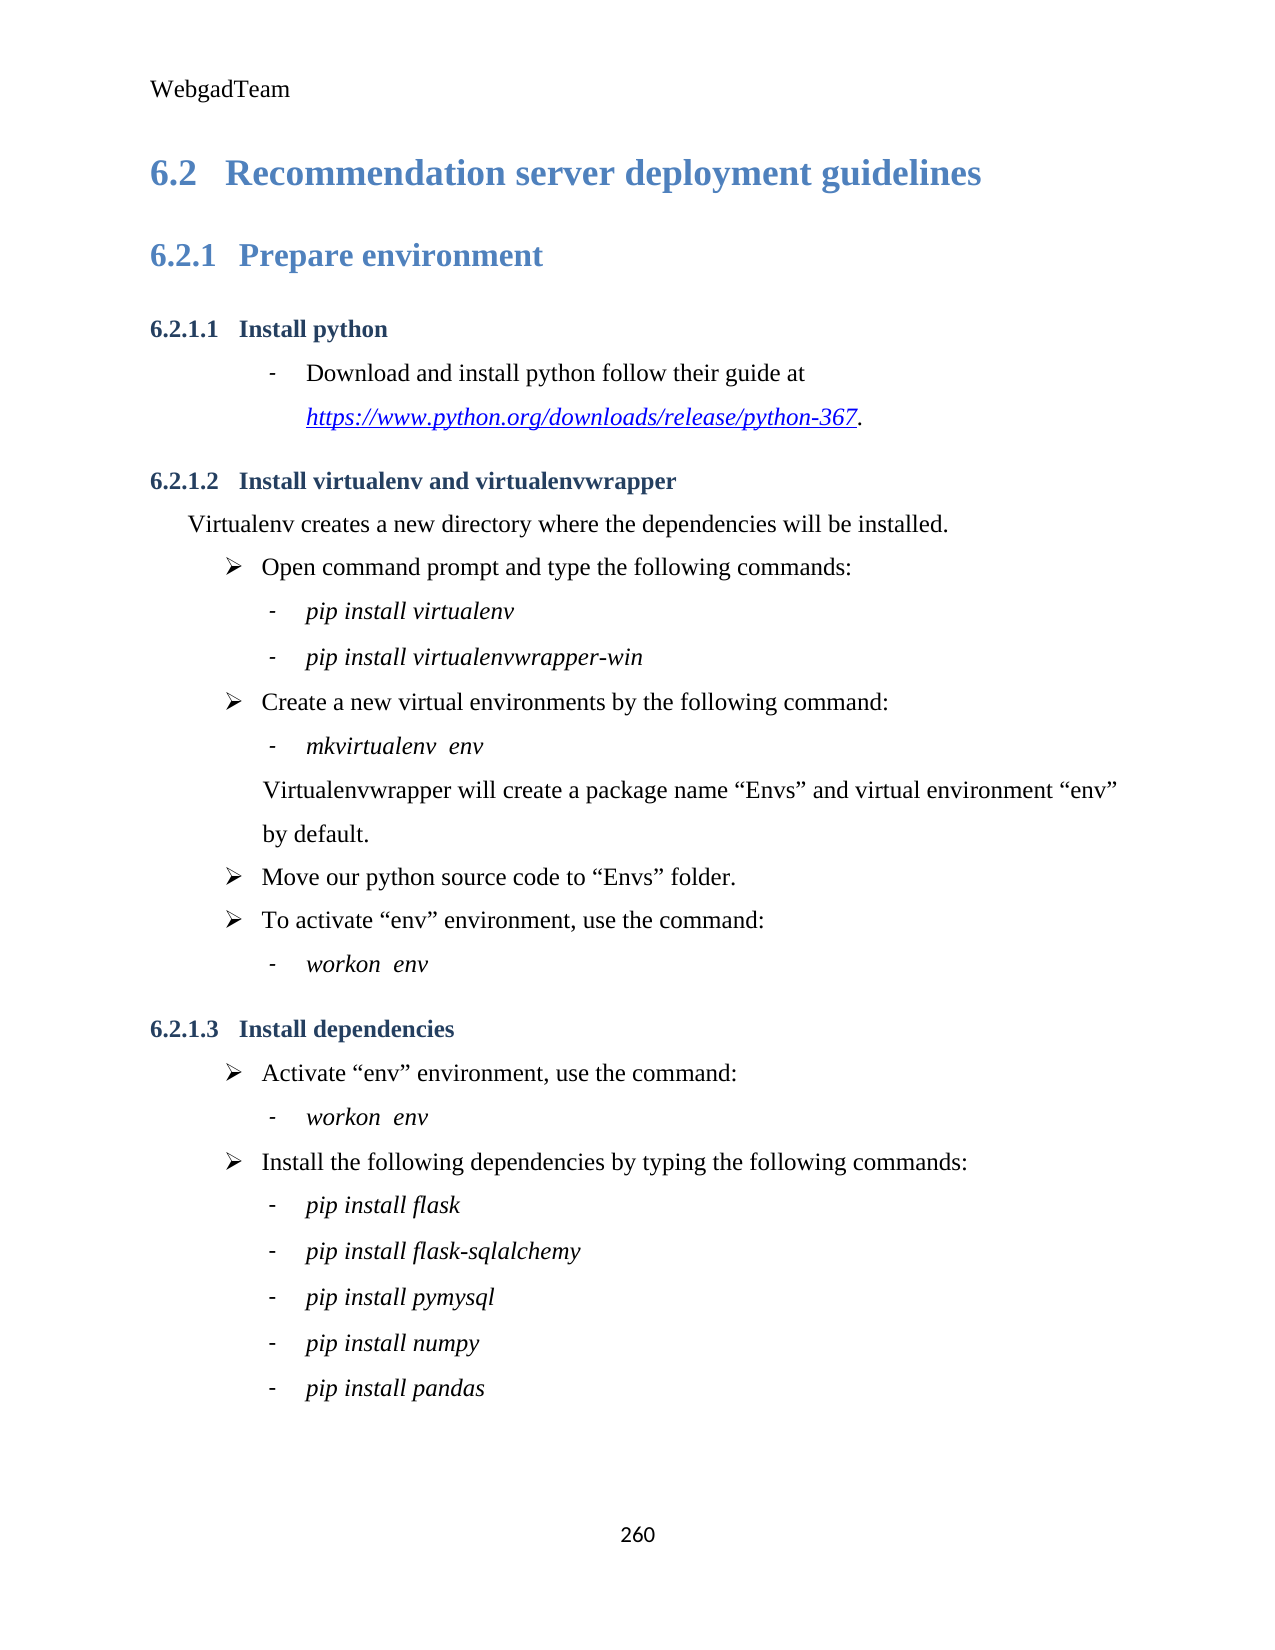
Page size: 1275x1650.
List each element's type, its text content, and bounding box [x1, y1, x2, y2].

list workon env [268, 1101, 1125, 1131]
list mkvirtualenv env [268, 730, 1125, 760]
subtitle Install virtualenv and virtualenvwrapper [150, 466, 1125, 494]
list pip install flask [268, 1190, 1125, 1220]
list pip install virtualenv [268, 595, 1125, 626]
list pip install pandas [268, 1373, 1125, 1403]
list Activate “env” environment, use the command: [224, 1058, 1125, 1086]
subtitle Install dependencies [150, 1014, 1125, 1043]
list workon env [268, 948, 1125, 978]
subtitle Prepare environment [150, 236, 1125, 274]
subtitle Install python [150, 314, 1125, 343]
list Install the following dependencies by typing the following commands: [224, 1147, 1125, 1175]
text Virtualenvwrapper will create a package name “Envs” and virtual environment “env” by default. [262, 776, 1125, 847]
list pip install pymysql [268, 1281, 1125, 1312]
list pip install virtualenvwrapper-win [268, 641, 1125, 671]
list pip install numpy [268, 1327, 1125, 1357]
text Virtualenv creates a new directory where the dependencies will be installed. [150, 509, 1125, 538]
list Create a new virtual environments by the following command: [224, 687, 1125, 715]
list pip install flask-sqlalchemy [268, 1235, 1125, 1266]
list Download and install python follow their guide at https://www.python.org/downloads/release/python-367. [268, 357, 1125, 431]
list Open command prompt and type the following commands: [224, 552, 1125, 581]
subtitle Recommendation server deployment guidelines [150, 150, 1125, 193]
list To activate “env” environment, use the command: [224, 905, 1125, 934]
list Move our python source code to “Envs” folder. [224, 862, 1125, 891]
